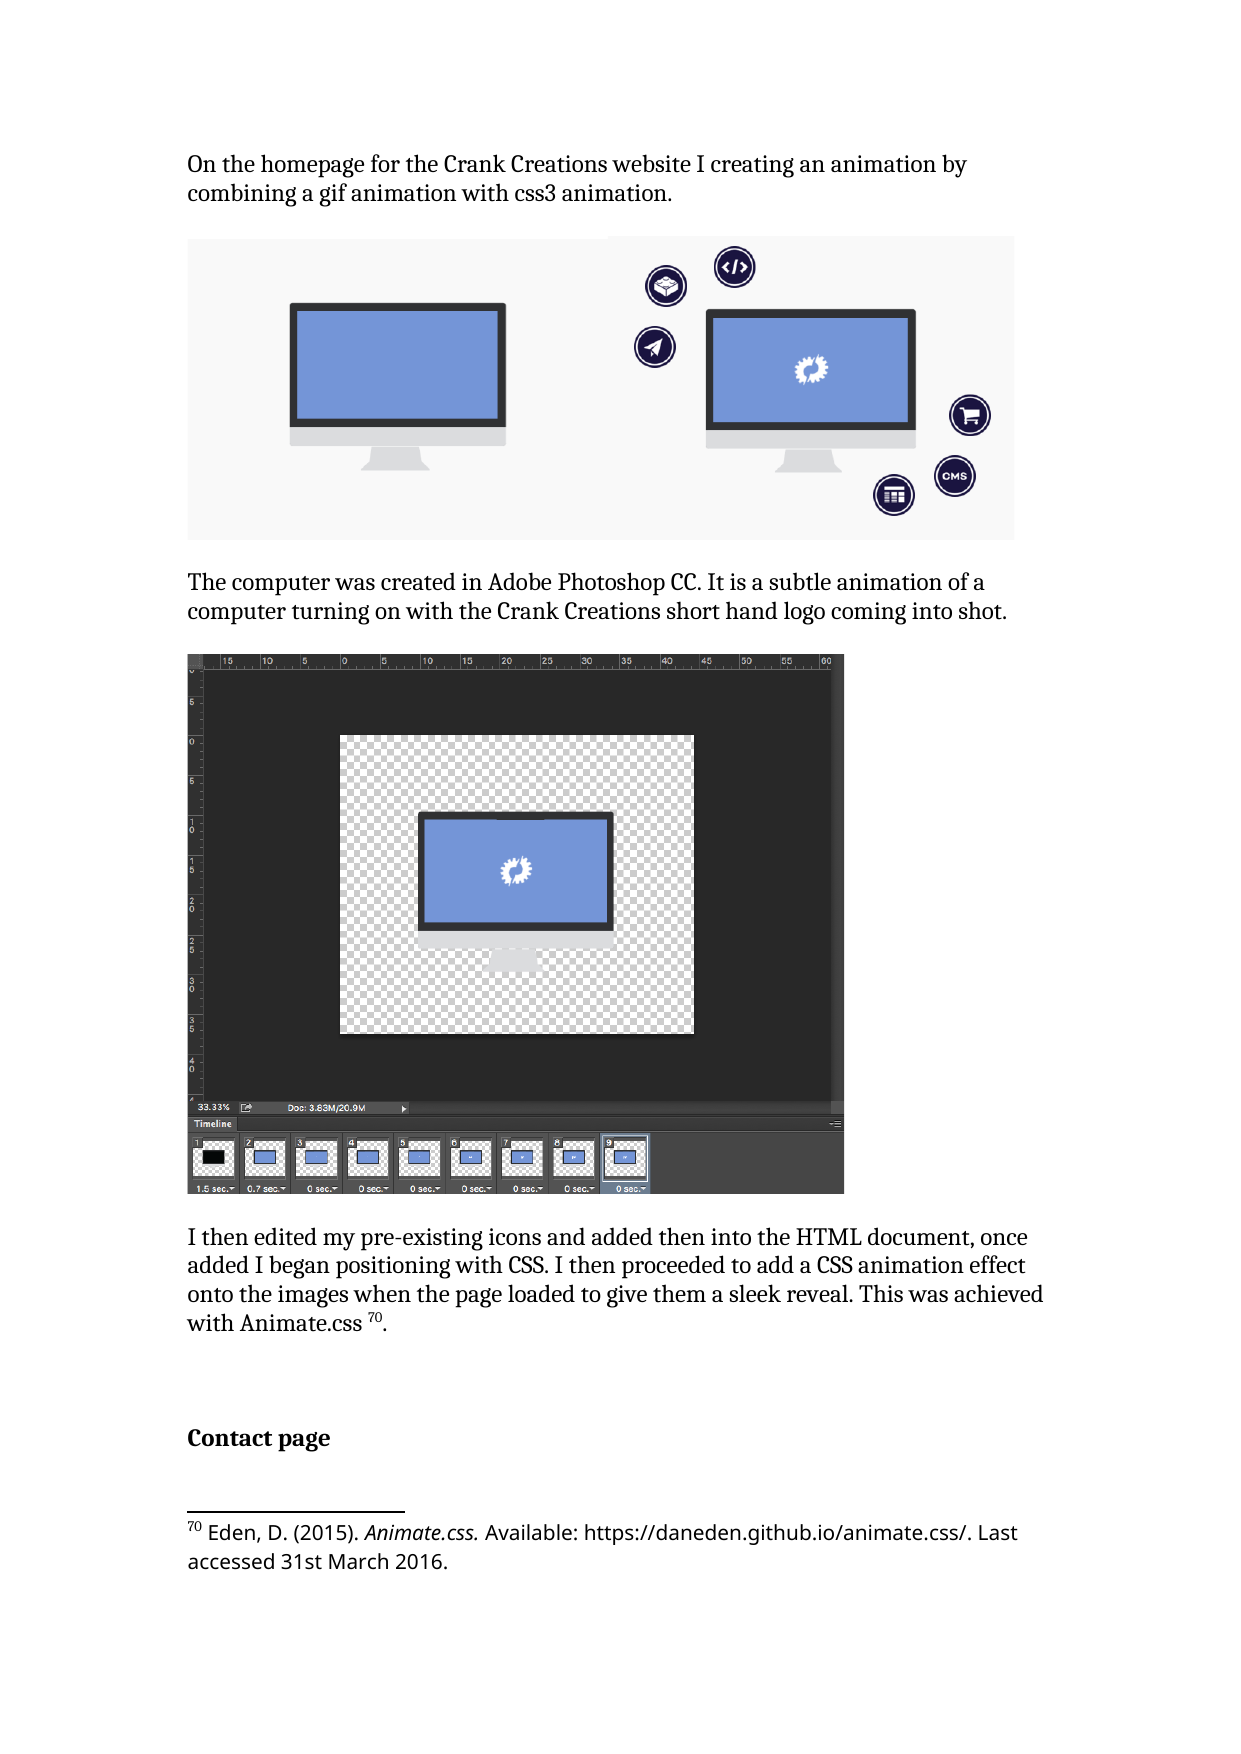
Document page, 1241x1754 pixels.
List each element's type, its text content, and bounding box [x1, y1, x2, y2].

text I then edited my pre-existing icons and added then into the HTML document, once added I began positioning with CSS. I then proceeded to add a CSS animation effect onto the images when the page loaded to give them a sleek reveal. This was achieved with Animate.css . [187, 1223, 1053, 1338]
text Contact page [187, 1424, 1053, 1453]
text On the homepage for the Crank Creations website I creating an animation by combining a gif animation with css3 animation. [187, 150, 1053, 207]
picture [187, 654, 845, 1194]
text The computer was created in Adobe Photoshop CC. It is a subtle animation of a computer turning on with the Crank Creations short hand logo coming into shot. [187, 568, 1053, 626]
picture [187, 236, 1015, 540]
